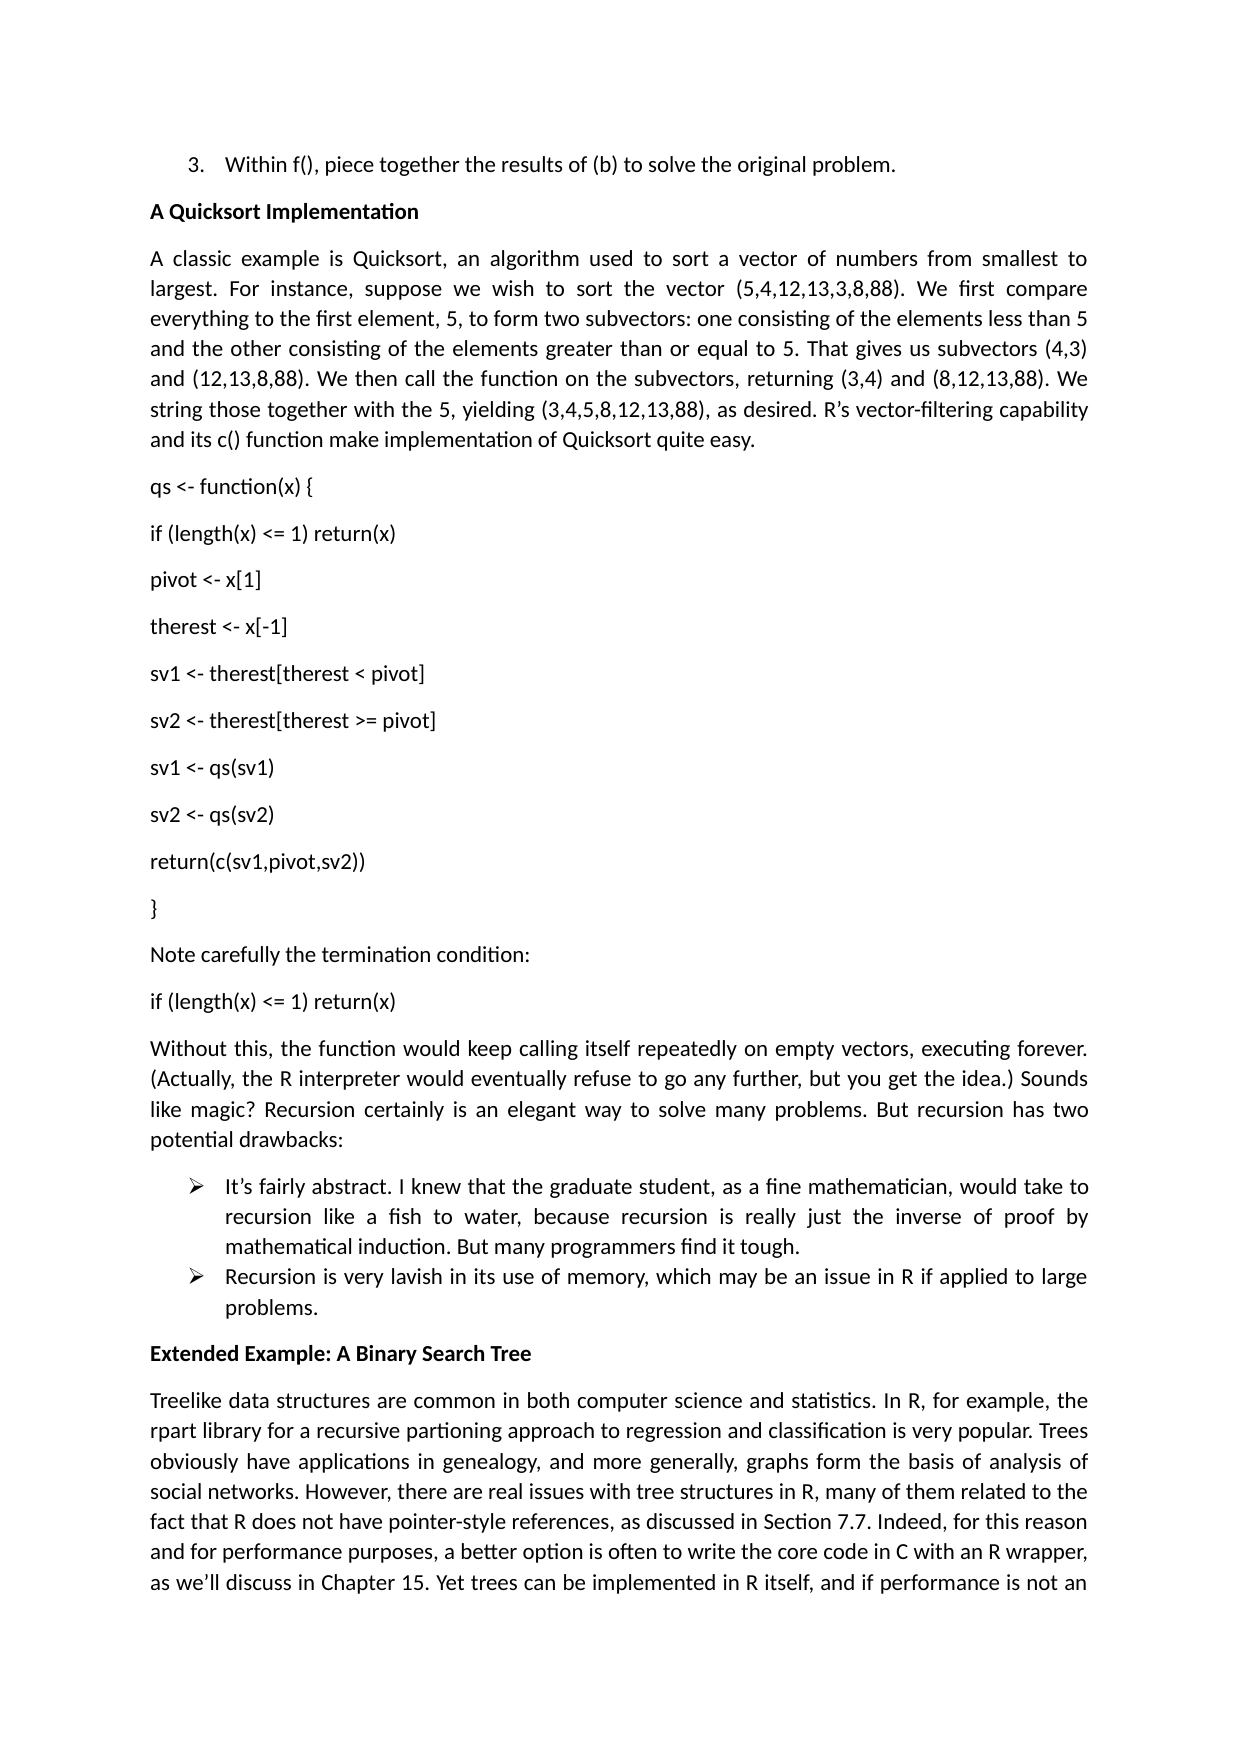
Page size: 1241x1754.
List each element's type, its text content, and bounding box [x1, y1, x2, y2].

text pivot <- x[1] [150, 566, 1090, 594]
text if (length(x) <= 1) return(x) [150, 987, 1090, 1016]
text A classic example is Quicksort, an algorithm used to sort a vector of numbers from smallest to largest. For instance, suppose we wish to sort the vector (5,4,12,13,3,8,88). We first compare everything to the first element, 5, to form two subvectors: one consisting of the elements less than 5 and the other consisting of the elements greater than or equal to 5. That gives us subvectors (4,3) and (12,13,8,88). We then call the function on the subvectors, returning (3,4) and (8,12,13,88). We string those together with the 5, yielding (3,4,5,8,12,13,88), as desired. R’s vector-filtering capability and its c() function make implementation of Quicksort quite easy. [150, 244, 1090, 453]
text sv2 <- qs(sv2) [150, 800, 1090, 828]
text qs <- function(x) { [150, 472, 1090, 500]
text } [150, 894, 1090, 922]
text sv2 <- therest[therest >= pivot] [150, 706, 1090, 734]
text Note carefully the termination condition: [150, 941, 1090, 969]
list It’s fairly abstract. I knew that the graduate student, as a fine mathematician, would take to recursion like a fish to water, because recursion is really just the inverse of proof by mathematical induction. But many programmers find it tough. [187, 1172, 1090, 1260]
text A Quicksort Implementation [150, 197, 1090, 225]
list Within f(), piece together the results of (b) to solve the original problem. [187, 150, 1090, 178]
text sv1 <- therest[therest < pivot] [150, 659, 1090, 687]
list Recursion is very lavish in its use of memory, which may be an issue in R if applied to large problems. [187, 1262, 1090, 1321]
text sv1 <- qs(sv1) [150, 753, 1090, 781]
text therest <- x[-1] [150, 612, 1090, 641]
text if (length(x) <= 1) return(x) [150, 519, 1090, 547]
text return(c(sv1,pivot,sv2)) [150, 847, 1090, 875]
text Extended Example: A Binary Search Tree [150, 1339, 1090, 1368]
text Without this, the function would keep calling itself repeatedly on empty vectors, executing forever. (Actually, the R interpreter would eventually refuse to go any further, but you get the idea.) Sounds like magic? Recursion certainly is an elegant way to solve many problems. But recursion has two potential drawbacks: [150, 1034, 1090, 1153]
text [150, 1386, 1090, 1596]
